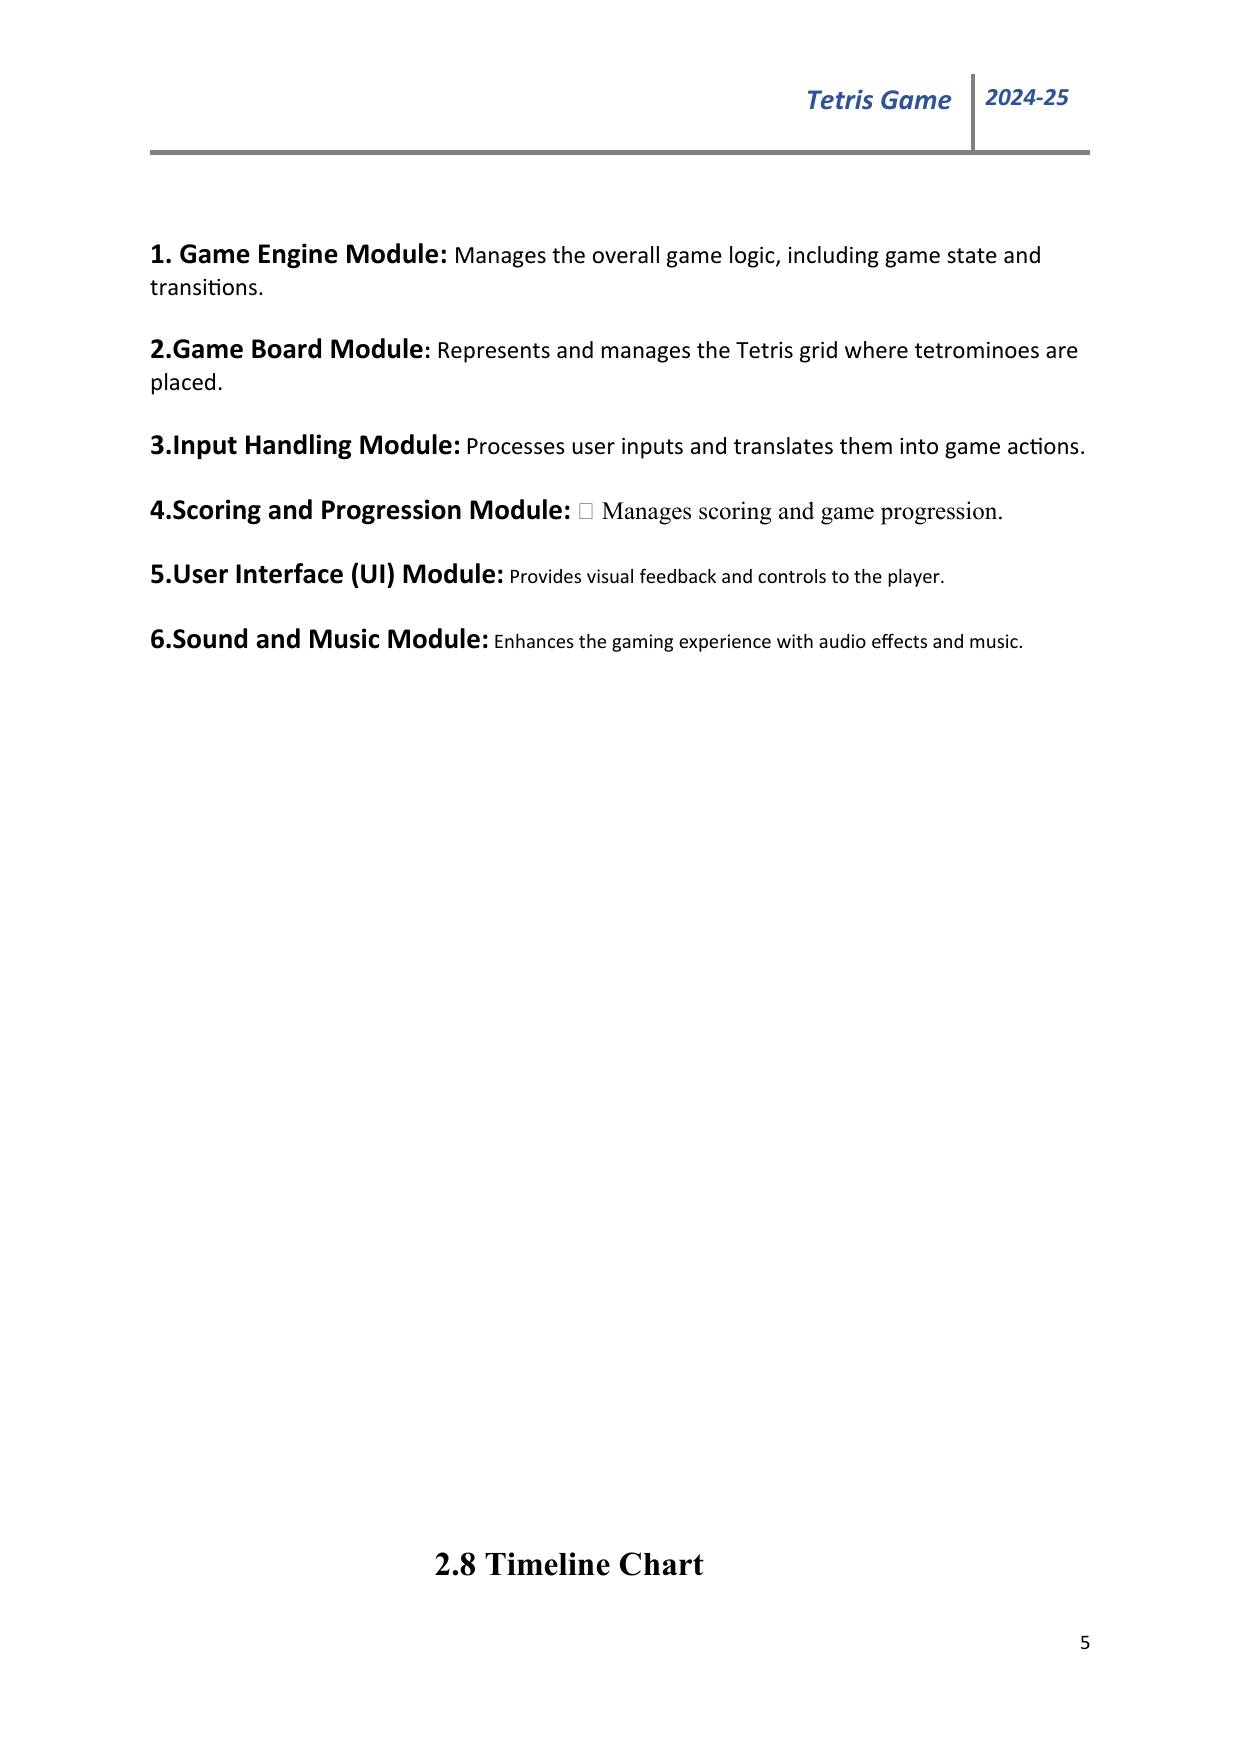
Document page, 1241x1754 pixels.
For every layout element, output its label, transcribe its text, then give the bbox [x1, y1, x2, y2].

text 4.Scoring and Progression Module:  Manages scoring and game progression. [150, 491, 1090, 527]
text 2.Game Board Module: Represents and manages the Tetris grid where tetrominoes are placed. [150, 331, 1090, 397]
subtitle 1. Game Engine Module: Manages the overall game logic, including game state and transitions. [150, 236, 1090, 302]
text 6.Sound and Music Module: Enhances the gaming experience with audio effects and music. [150, 621, 1090, 656]
text 5.User Interface (UI) Module: Provides visual feedback and controls to the player. [150, 556, 1090, 592]
text 3.Input Handling Module: Processes user inputs and translates them into game actions. [150, 426, 1090, 462]
text 2.8 Timeline Chart [150, 1546, 1090, 1583]
